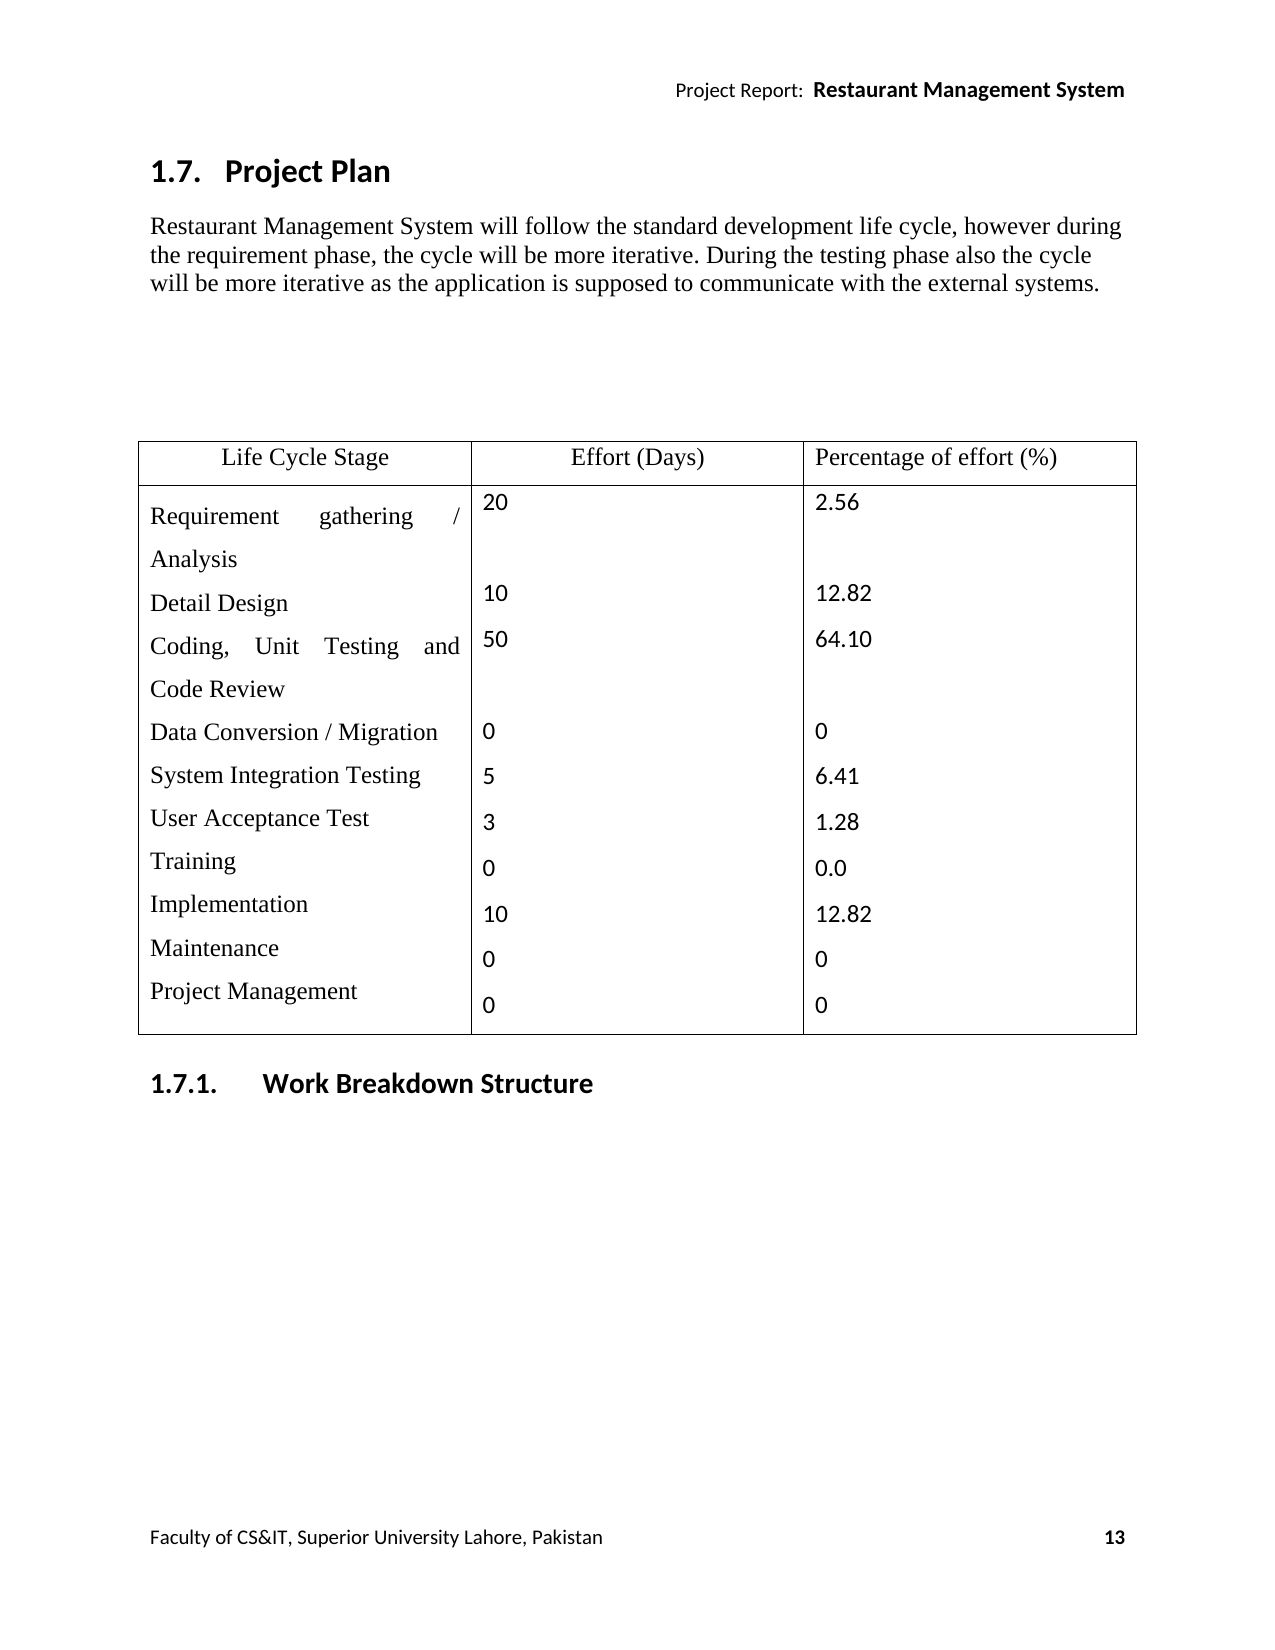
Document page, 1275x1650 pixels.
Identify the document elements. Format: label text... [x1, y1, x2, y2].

table_cell 2.56 12.82 64.10 0 6.41 1.28 0.0 12.82 0 0 [804, 486, 1136, 1034]
table_header Percentage of effort (%) [804, 442, 1136, 485]
subtitle Project Plan [150, 150, 1125, 191]
table_header Effort (Days) [472, 442, 803, 485]
subtitle Work Breakdown Structure [150, 1066, 1125, 1101]
text Restaurant Management System will follow the standard development life cycle, however during the requirement phase, the cycle will be more iterative. During the testing phase also the cycle will be more iterative as the application is supposed to communicate with the external systems. [150, 211, 1125, 297]
table_header Life Cycle Stage [139, 442, 471, 485]
table_cell Requirement gathering / Analysis Detail Design Coding, Unit Testing and Code Review Data Conversion / Migration System Integration Testing User Acceptance Test Training Implementation Maintenance Project Management [139, 486, 471, 1034]
table_cell 20 10 50 0 5 3 0 10 0 0 [472, 486, 803, 1034]
